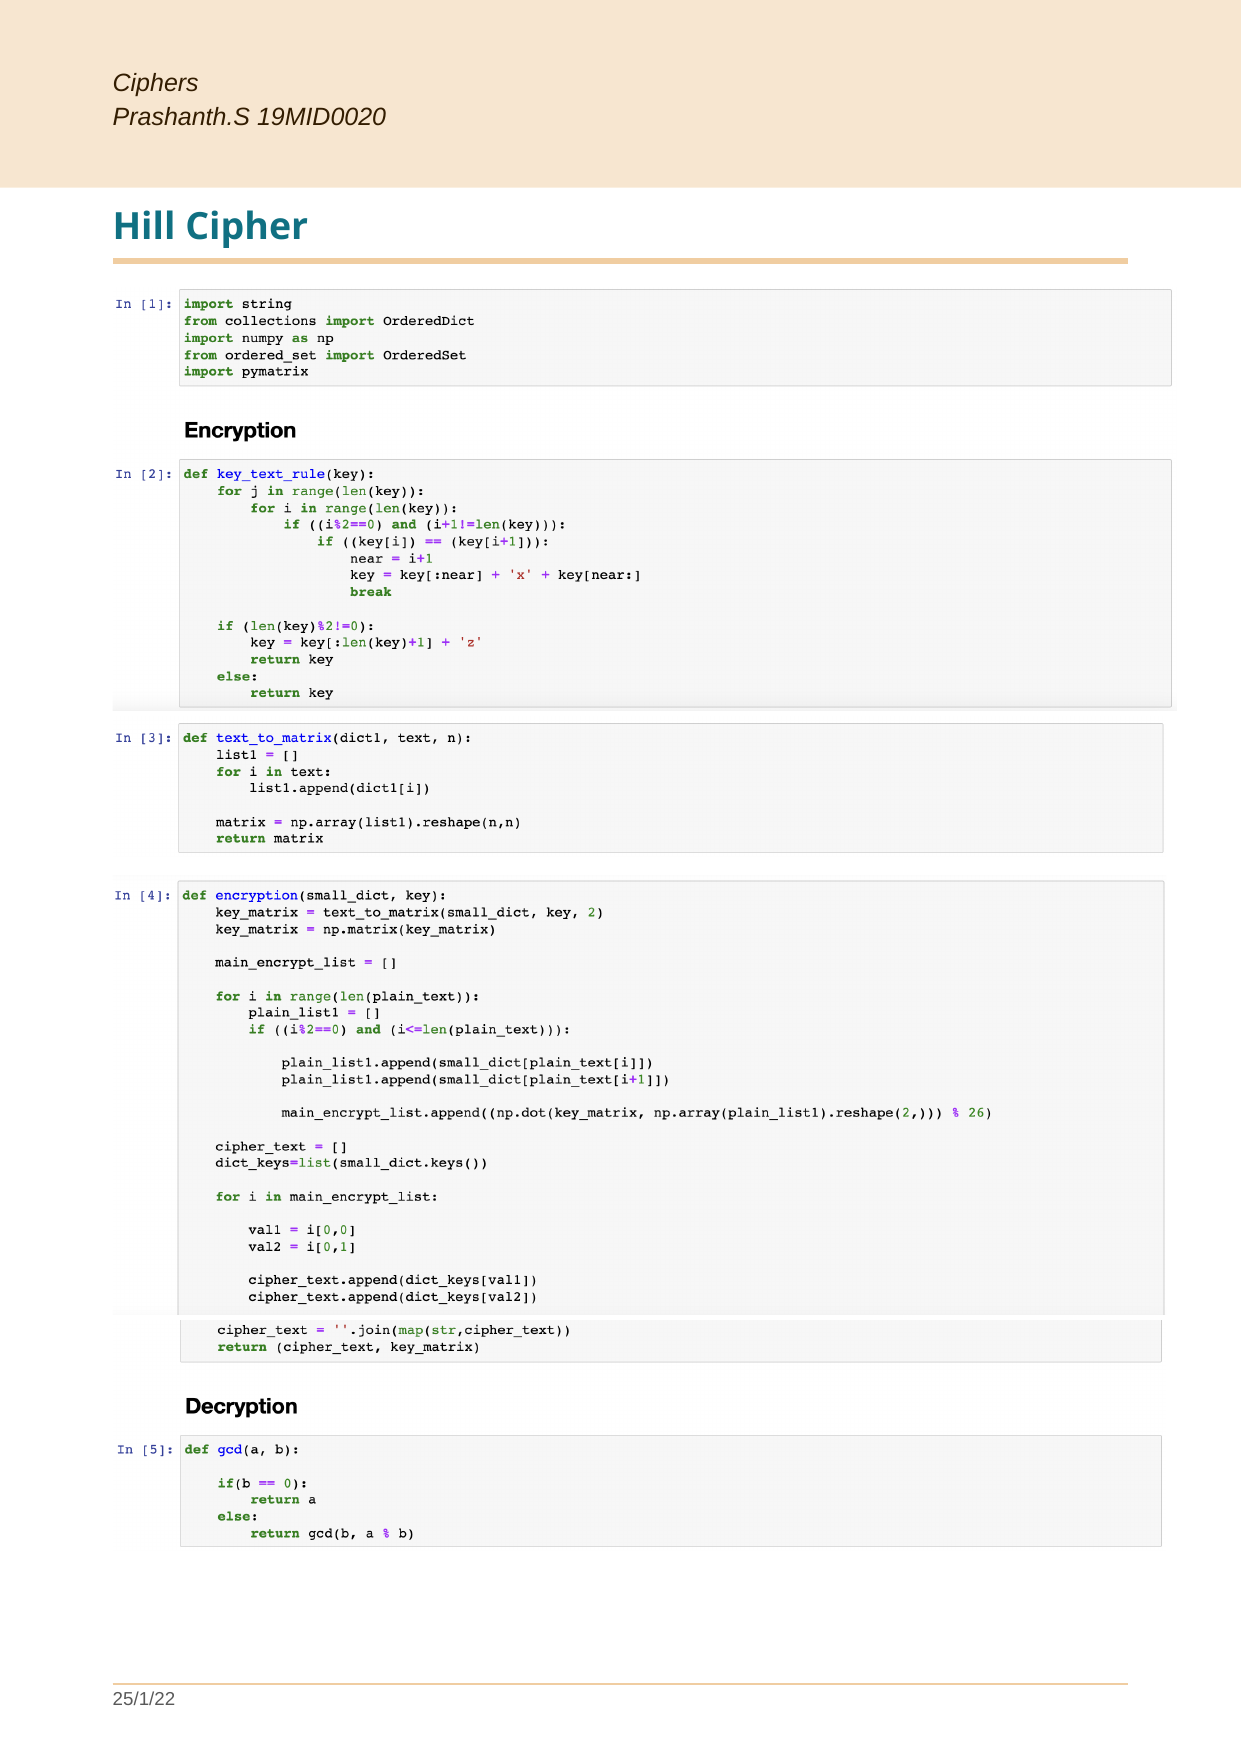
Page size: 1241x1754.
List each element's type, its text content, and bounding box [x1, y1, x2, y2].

picture [112, 875, 1167, 1315]
picture [112, 716, 1167, 857]
subtitle Hill Cipher [112, 199, 1128, 264]
picture [112, 1320, 1167, 1551]
picture [112, 287, 1177, 711]
